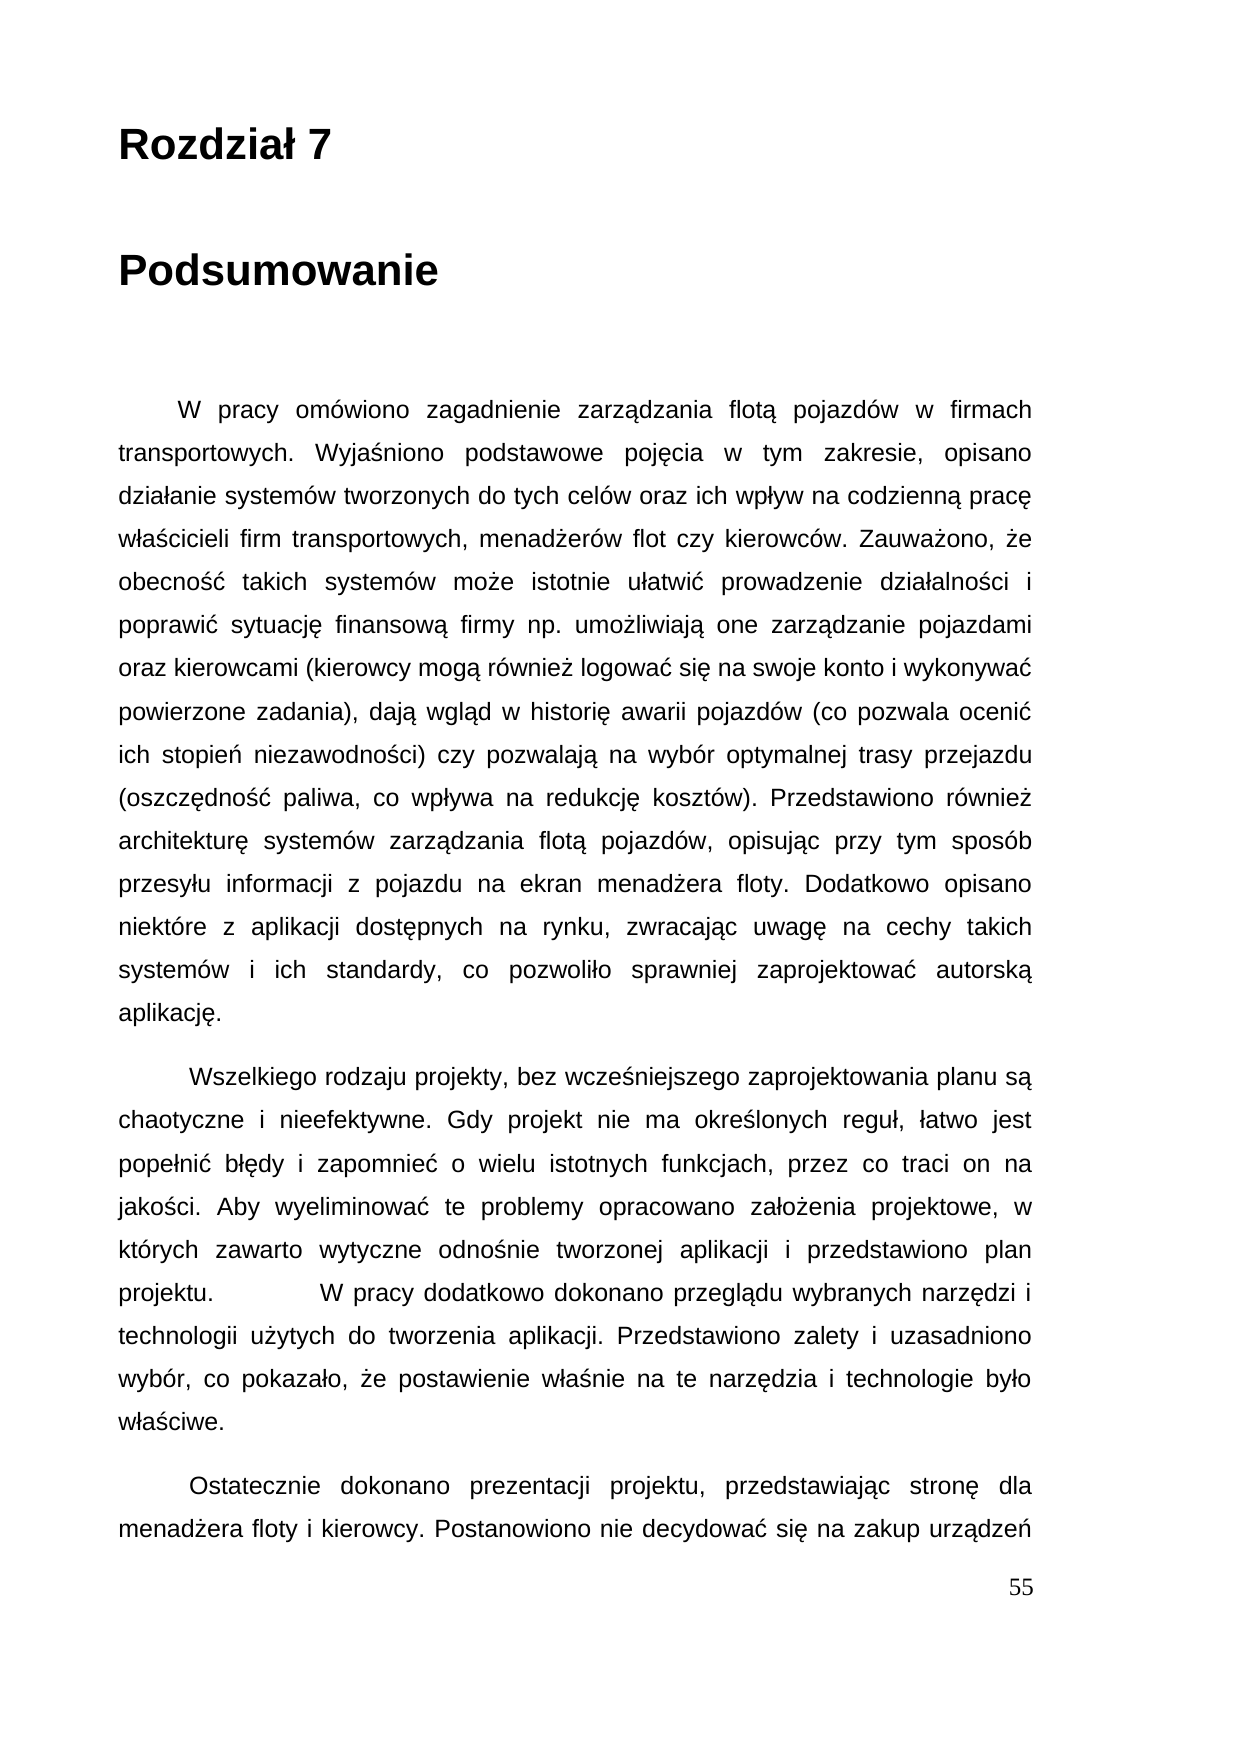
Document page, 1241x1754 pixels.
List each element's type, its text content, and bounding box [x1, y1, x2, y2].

text W pracy omówiono zagadnienie zarządzania flotą pojazdów w firmach transportowych. Wyjaśniono podstawowe pojęcia w tym zakresie, opisano działanie systemów tworzonych do tych celów oraz ich wpływ na codzienną pracę właścicieli firm transportowych, menadżerów flot czy kierowców. Zauważono, że obecność takich systemów może istotnie ułatwić prowadzenie działalności i poprawić sytuację finansową firmy np. umożliwiają one zarządzanie pojazdami oraz kierowcami (kierowcy mogą również logować się na swoje konto i wykonywać powierzone zadania), dają wgląd w historię awarii pojazdów (co pozwala ocenić ich stopień niezawodności) czy pozwalają na wybór optymalnej trasy przejazdu (oszczędność paliwa, co wpływa na redukcję kosztów). Przedstawiono również architekturę systemów zarządzania flotą pojazdów, opisując przy tym sposób przesyłu informacji z pojazdu na ekran menadżera floty. Dodatkowo opisano niektóre z aplikacji dostępnych na rynku, zwracając uwagę na cechy takich systemów i ich standardy, co pozwoliło sprawniej zaprojektować autorską aplikację. [118, 394, 1033, 1027]
subtitle Podsumowanie [118, 118, 1033, 294]
text Wszelkiego rodzaju projekty, bez wcześniejszego zaprojektowania planu są chaotyczne i nieefektywne. Gdy projekt nie ma określonych reguł, łatwo jest popełnić błędy i zapomnieć o wielu istotnych funkcjach, przez co traci on na jakości. Aby wyeliminować te problemy opracowano założenia projektowe, w których zawarto wytyczne odnośnie tworzonej aplikacji i przedstawiono plan projektu. W pracy dodatkowo dokonano przeglądu wybranych narzędzi i technologii użytych do tworzenia aplikacji. Przedstawiono zalety i uzasadniono wybór, co pokazało, że postawienie właśnie na te narzędzia i technologie było właściwe. [118, 1062, 1033, 1436]
